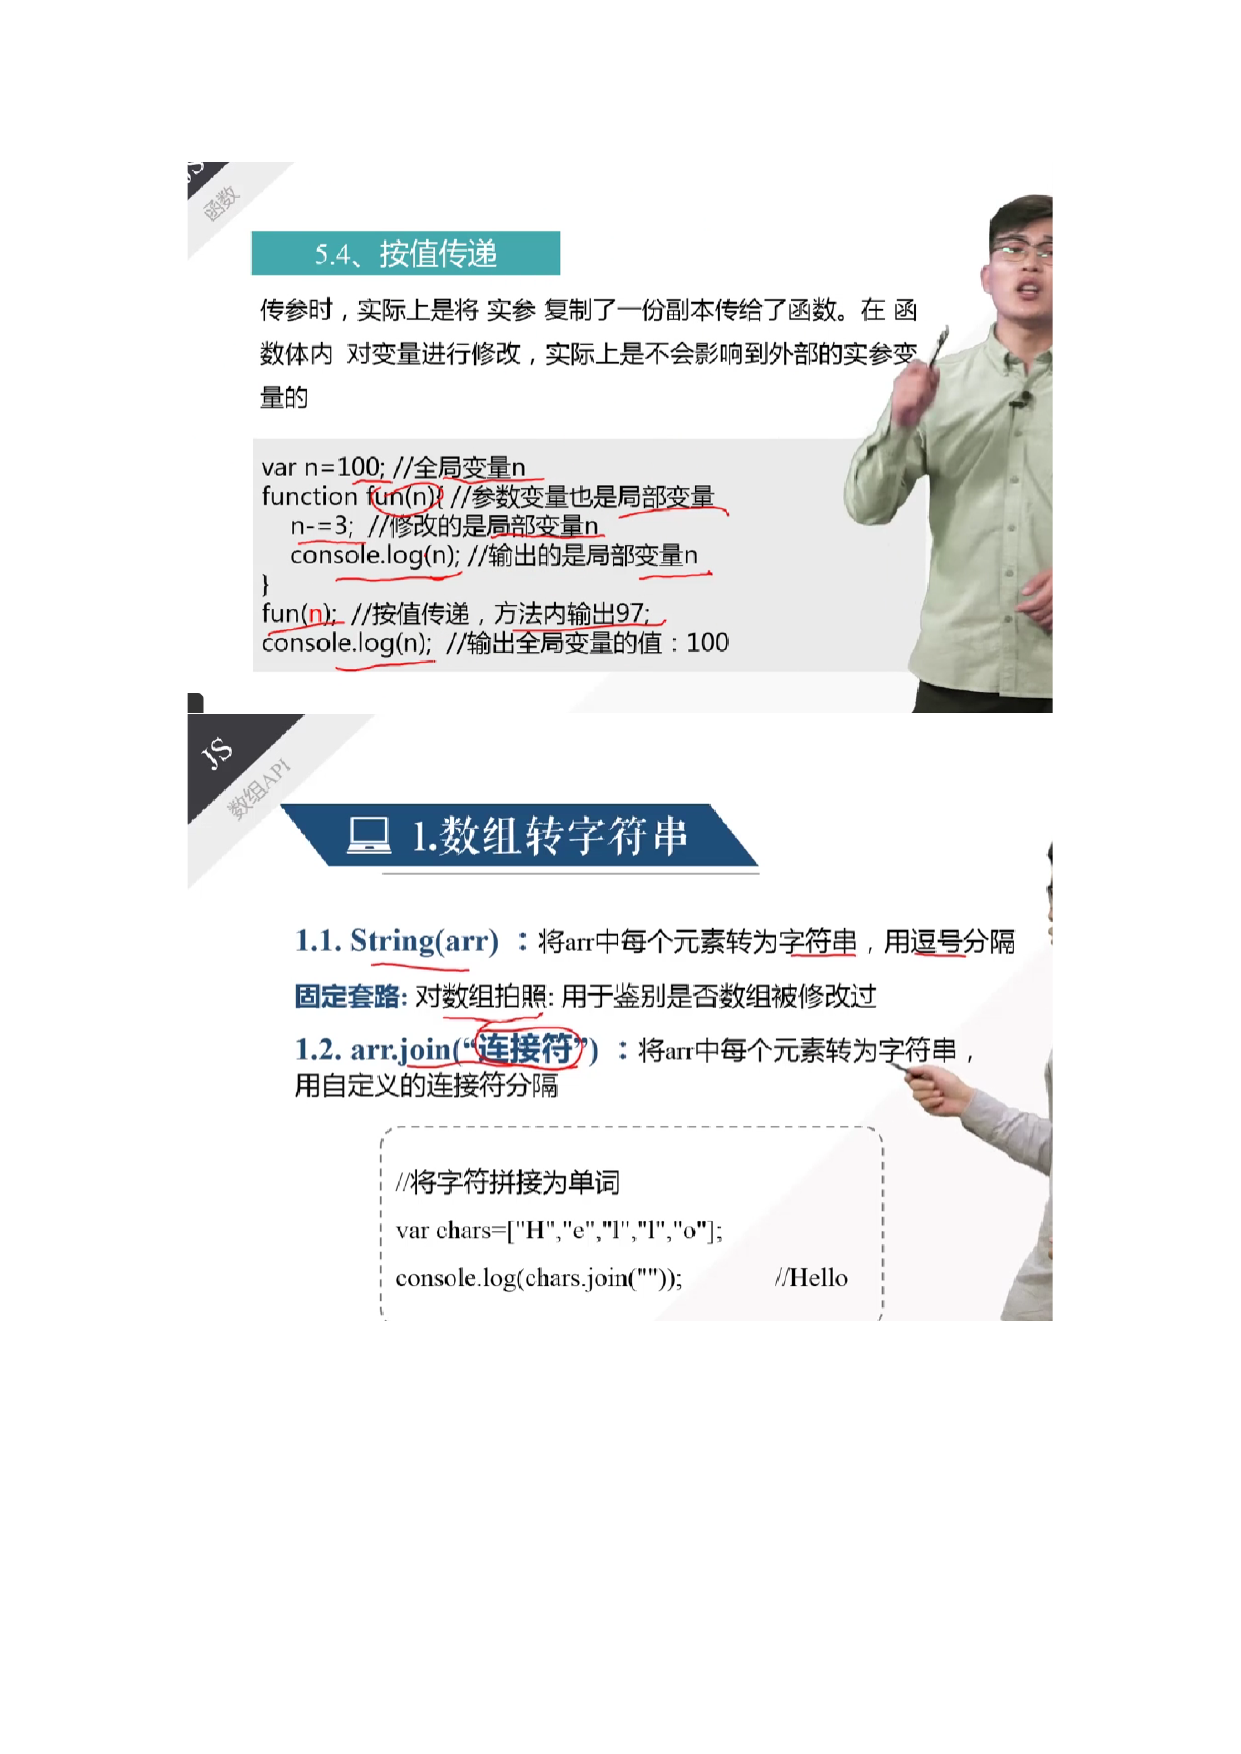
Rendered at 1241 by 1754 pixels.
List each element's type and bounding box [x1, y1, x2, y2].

picture [187, 714, 1053, 1321]
picture [187, 162, 1053, 713]
